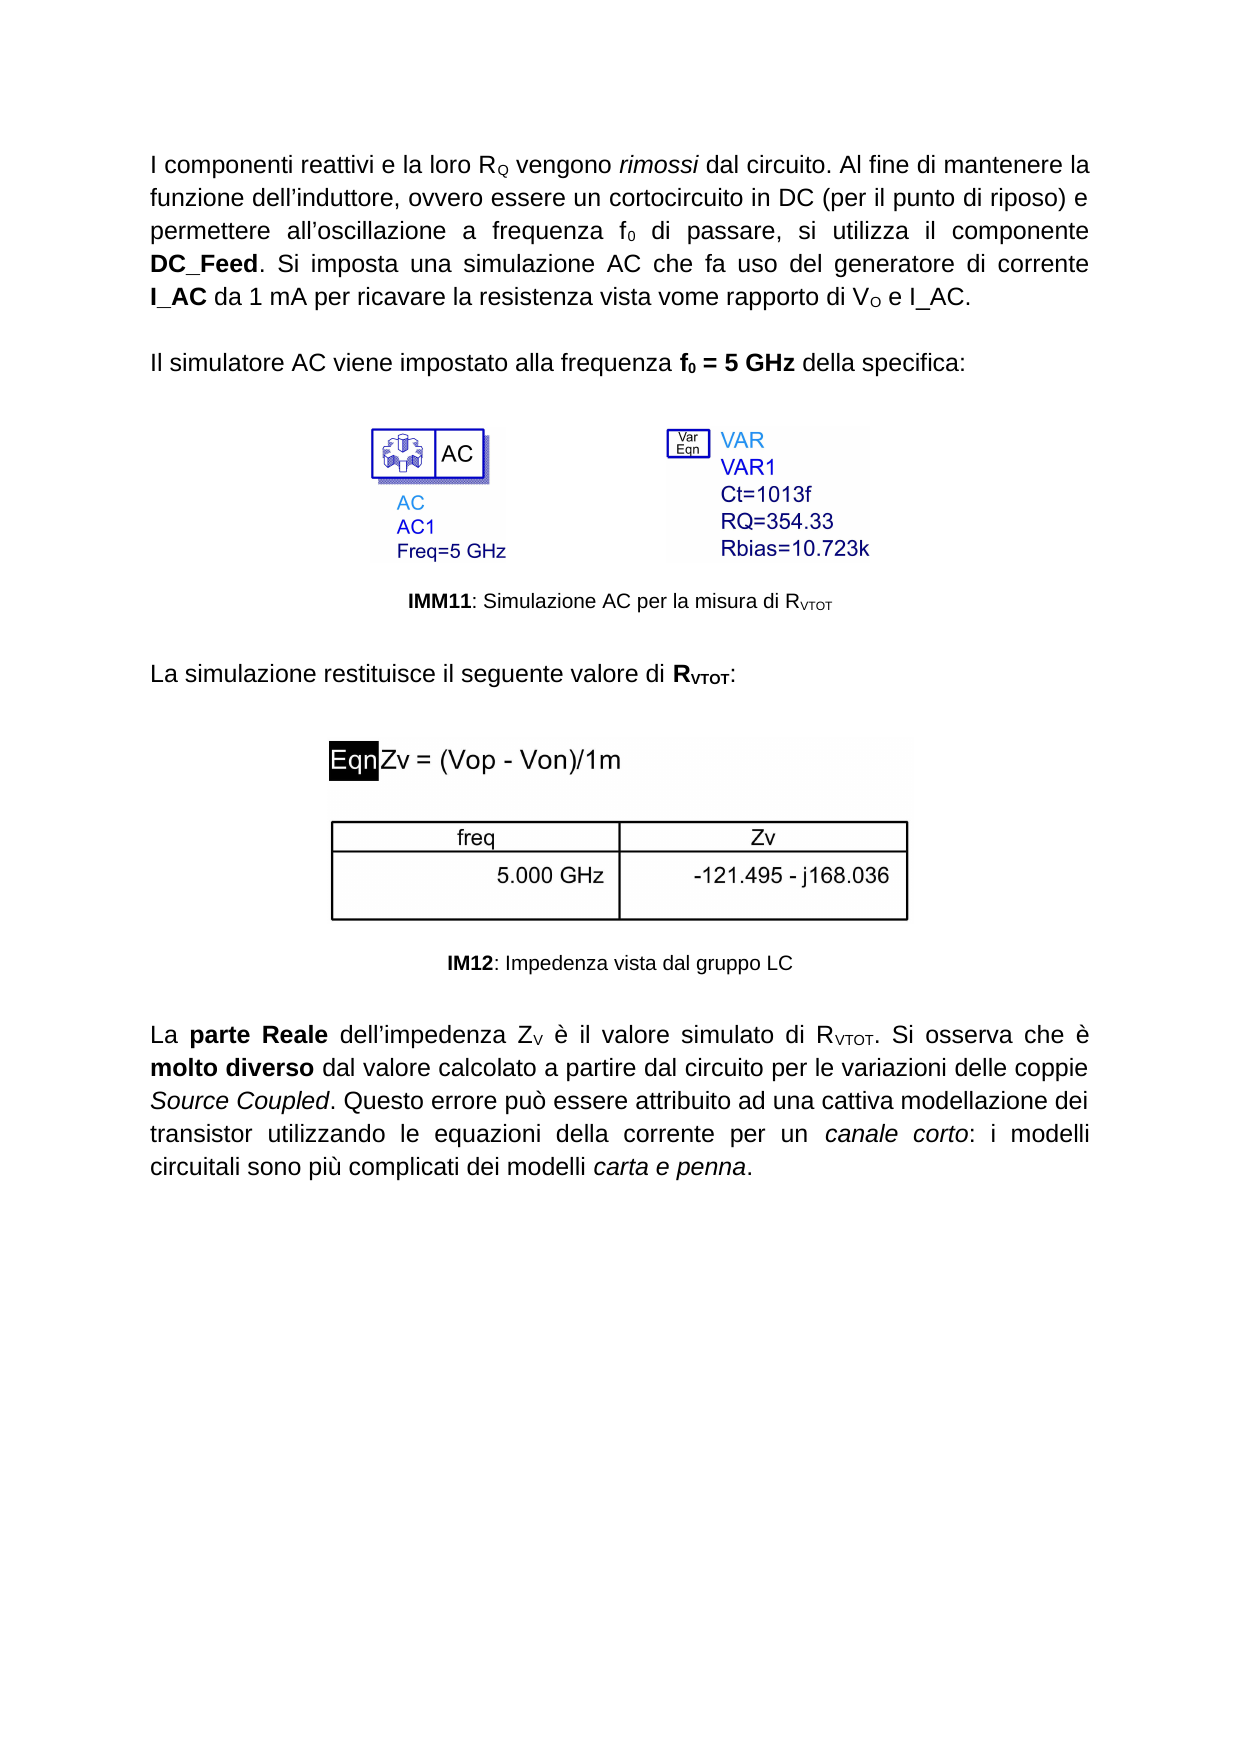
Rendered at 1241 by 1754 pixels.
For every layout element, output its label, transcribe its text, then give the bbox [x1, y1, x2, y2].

table_header [151, 416, 1089, 577]
text La simulazione restituisce il seguente valore di RVTOT: [150, 659, 1090, 687]
text La parte Reale dell’impedenza ZV è il valore simulato di RVTOT. Si osserva che è molto diverso dal valore calcolato a partire dal circuito per le variazioni delle coppie Source Coupled. Questo errore può essere attribuito ad una cattiva modellazione dei transistor utilizzando le equazioni della corrente per un canale corto: i modelli circuitali sono più complicati dei modelli carta e penna. [150, 1020, 1090, 1181]
text I componenti reattivi e la loro RQ vengono rimossi dal circuito. Al fine di mantenere la funzione dell’induttore, ovvero essere un cortocircuito in DC (per il punto di riposo) e permettere all’oscillazione a frequenza f0 di passare, si utilizza il componente DC_Feed. Si imposta una simulazione AC che fa uso del generatore di corrente I_AC da 1 mA per ricavare la resistenza vista vome rapporto di VO e I_AC. [150, 150, 1090, 311]
picture [326, 737, 914, 924]
table_cell IM12: Impedenza vista dal gruppo LC [151, 940, 1089, 985]
table_header [151, 727, 1089, 938]
text Il simulatore AC viene impostato alla frequenza f0 = 5 GHz della specifica: [150, 348, 1090, 377]
picture [370, 427, 507, 563]
table_cell IMM11: Simulazione AC per la misura di RVTOT [151, 579, 1089, 624]
picture [666, 426, 870, 563]
